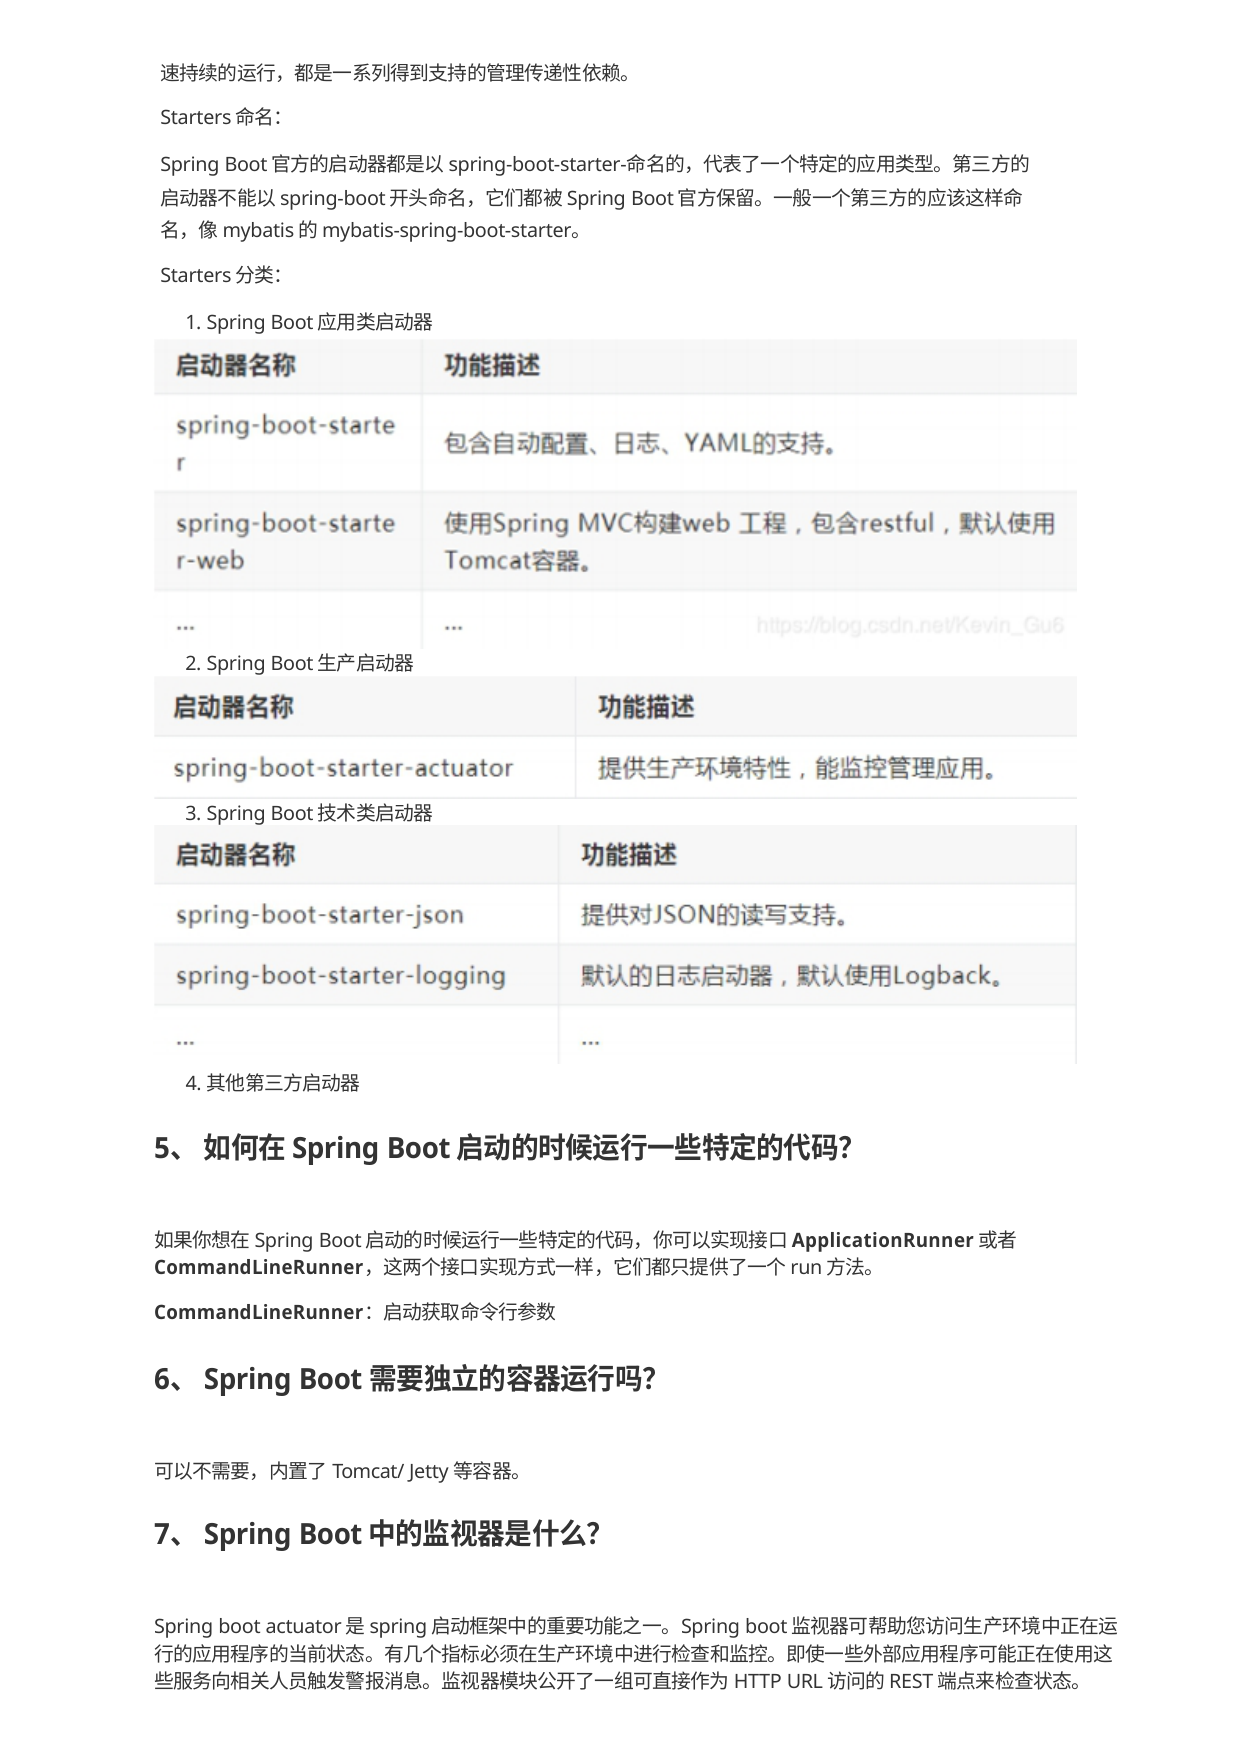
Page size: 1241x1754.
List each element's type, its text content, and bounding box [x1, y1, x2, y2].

subtitle 6、 Spring Boot 需要独立的容器运行吗？ [154, 1356, 1124, 1398]
text 名，像mybatis的mybatis-spring-boot-starter。 [160, 212, 1124, 243]
picture [153, 675, 1077, 799]
text 1. Spring Boot应用类启动器 [160, 292, 1124, 339]
text 可以不需要，内置了 Tomcat/ Jetty 等容器。 [154, 1456, 1124, 1484]
text 4. 其他第三方启动器 [0, 1064, 1124, 1098]
picture [153, 825, 1077, 1064]
text 启动器不能以spring-boot开头命名，它们都被Spring Boot官方保留。一般一个第三方的应该这样命 [160, 181, 1124, 212]
picture [153, 338, 1077, 649]
text 速持续的运行，都是一系列得到支持的管理传递性依赖。 [160, 56, 1124, 86]
text Starters分类： [160, 243, 1124, 292]
text CommandLineRunner：启动获取命令行参数 [154, 1280, 1124, 1329]
text Spring boot actuator是spring启动框架中的重要功能之一。Spring boot监视器可帮助您访问生产环境中正在运行的应用程序的当前状态。有几个指标必须在生产环境中进行检查和监控。即使一些外部应用程序可能正在使用这些服务向相关人员触发警报消息。监视器模块公开了一组可直接作为HTTP URL访问的REST端点来检查状态。 [154, 1611, 1124, 1694]
text 3. Spring Boot技术类启动器 [185, 798, 1124, 826]
text 2. Spring Boot生产启动器 [185, 648, 1124, 676]
text Starters命名： [160, 86, 1124, 134]
subtitle 5、 如何在Spring Boot启动的时候运行一些特定的代码？ [154, 1125, 1124, 1167]
text Spring Boot官方的启动器都是以spring-boot-starter-命名的，代表了一个特定的应用类型。第三方的 [160, 134, 1124, 181]
subtitle 7、 Spring Boot中的监视器是什么？ [154, 1511, 1124, 1553]
text 如果你想在Spring Boot启动的时候运行一些特定的代码，你可以实现接口ApplicationRunner或者CommandLineRunner，这两个接口实现方式一样，它们都只提供了一个run方法。 [154, 1225, 1124, 1280]
